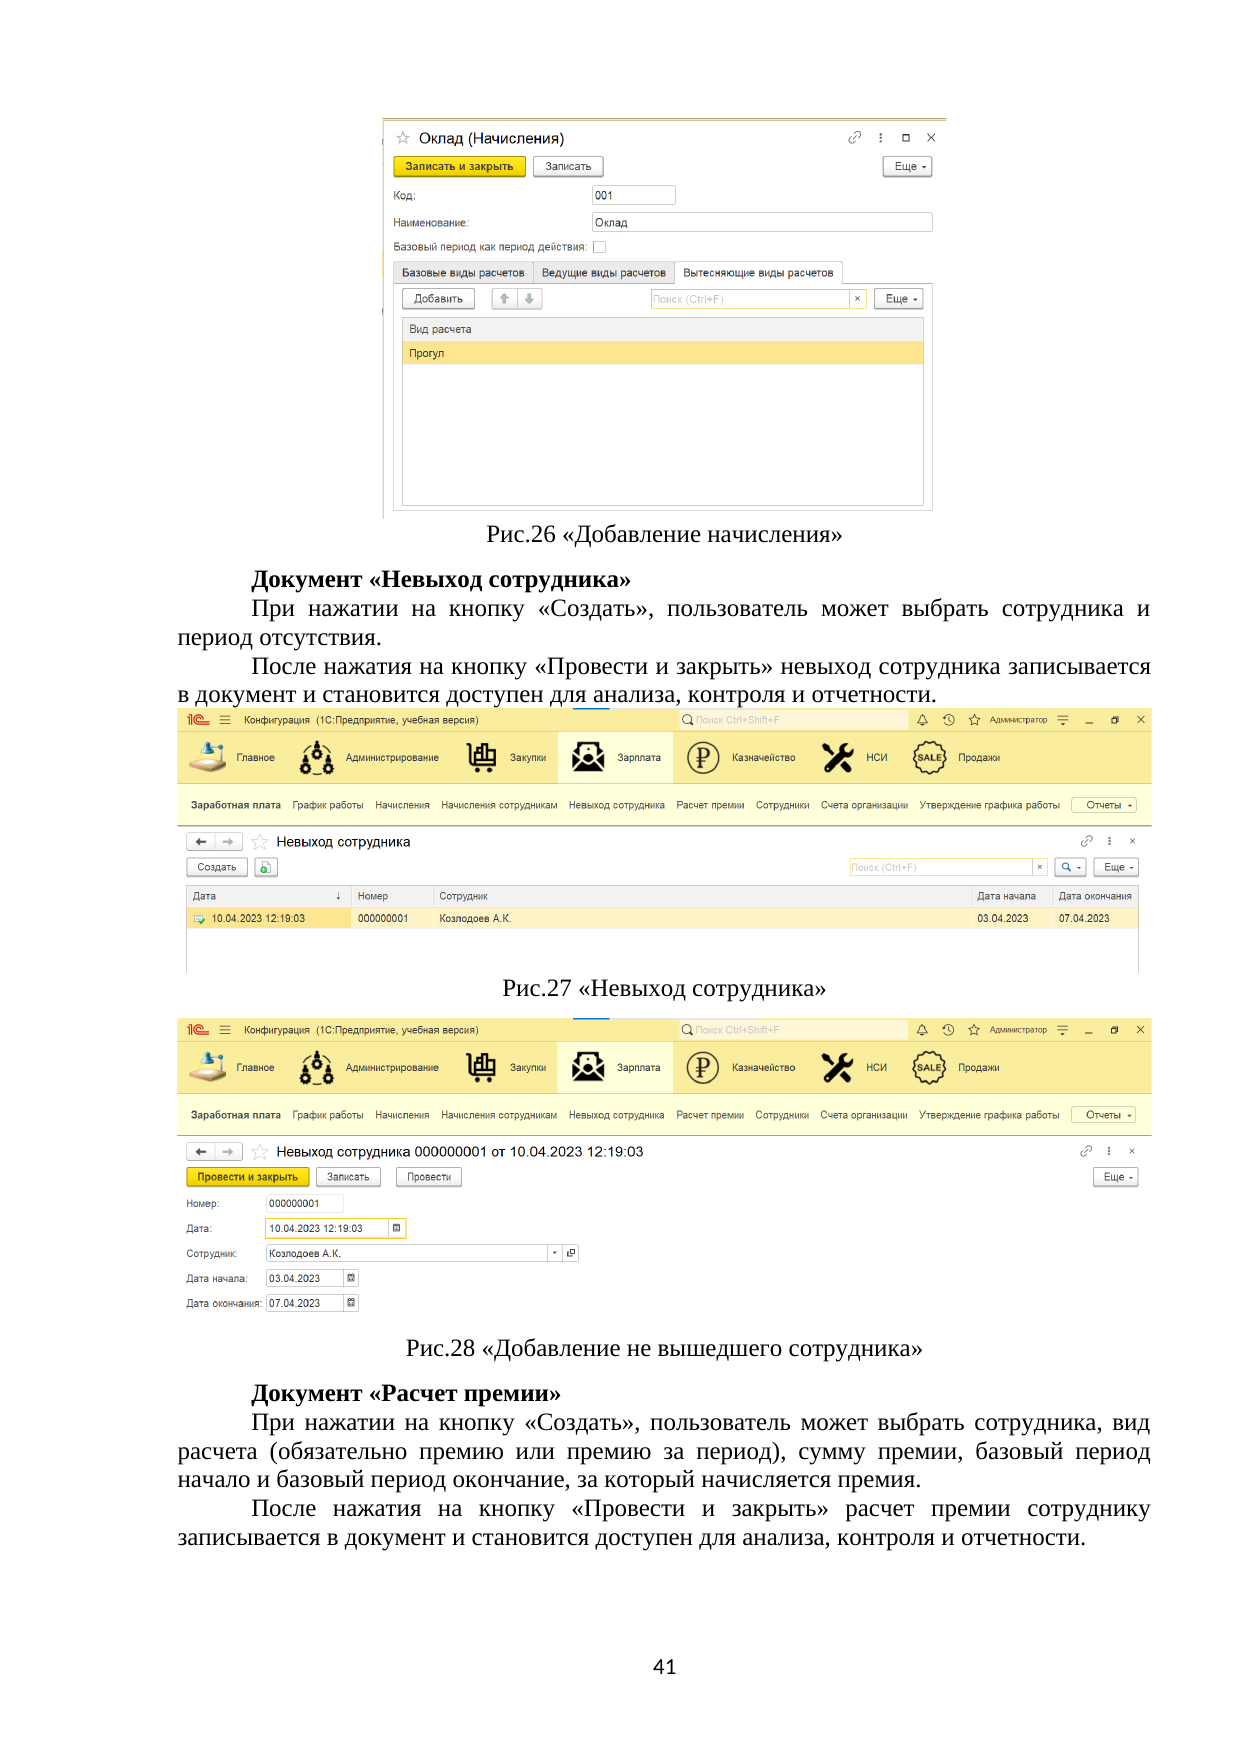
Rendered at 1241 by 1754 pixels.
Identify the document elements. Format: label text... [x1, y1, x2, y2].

text После нажатия на кнопку «Провести и закрыть» невыход сотрудника записывается в документ и становится доступен для анализа, контроля и отчетности. [177, 651, 1152, 708]
text Документ «Невыход сотрудника» [177, 564, 1152, 593]
picture [177, 1018, 1152, 1333]
text После нажатия на кнопку «Провести и закрыть» расчет премии сотруднику записывается в документ и становится доступен для анализа, контроля и отчетности. [177, 1493, 1152, 1551]
text Рис.27 «Невыход сотрудника» [177, 973, 1152, 1002]
text Рис.28 «Добавление не вышедшего сотрудника» [177, 1333, 1152, 1362]
text Документ «Расчет премии» [177, 1378, 1152, 1407]
text Рис.26 «Добавление начисления» [177, 519, 1152, 548]
picture [177, 708, 1152, 973]
picture [382, 118, 947, 519]
text При нажатии на кнопку «Создать», пользователь может выбрать сотрудника и период отсутствия. [177, 593, 1152, 651]
text При нажатии на кнопку «Создать», пользователь может выбрать сотрудника, вид расчета (обязательно премию или премию за период), сумму премии, базовый период начало и базовый период окончание, за который начисляется премия. [177, 1407, 1152, 1493]
